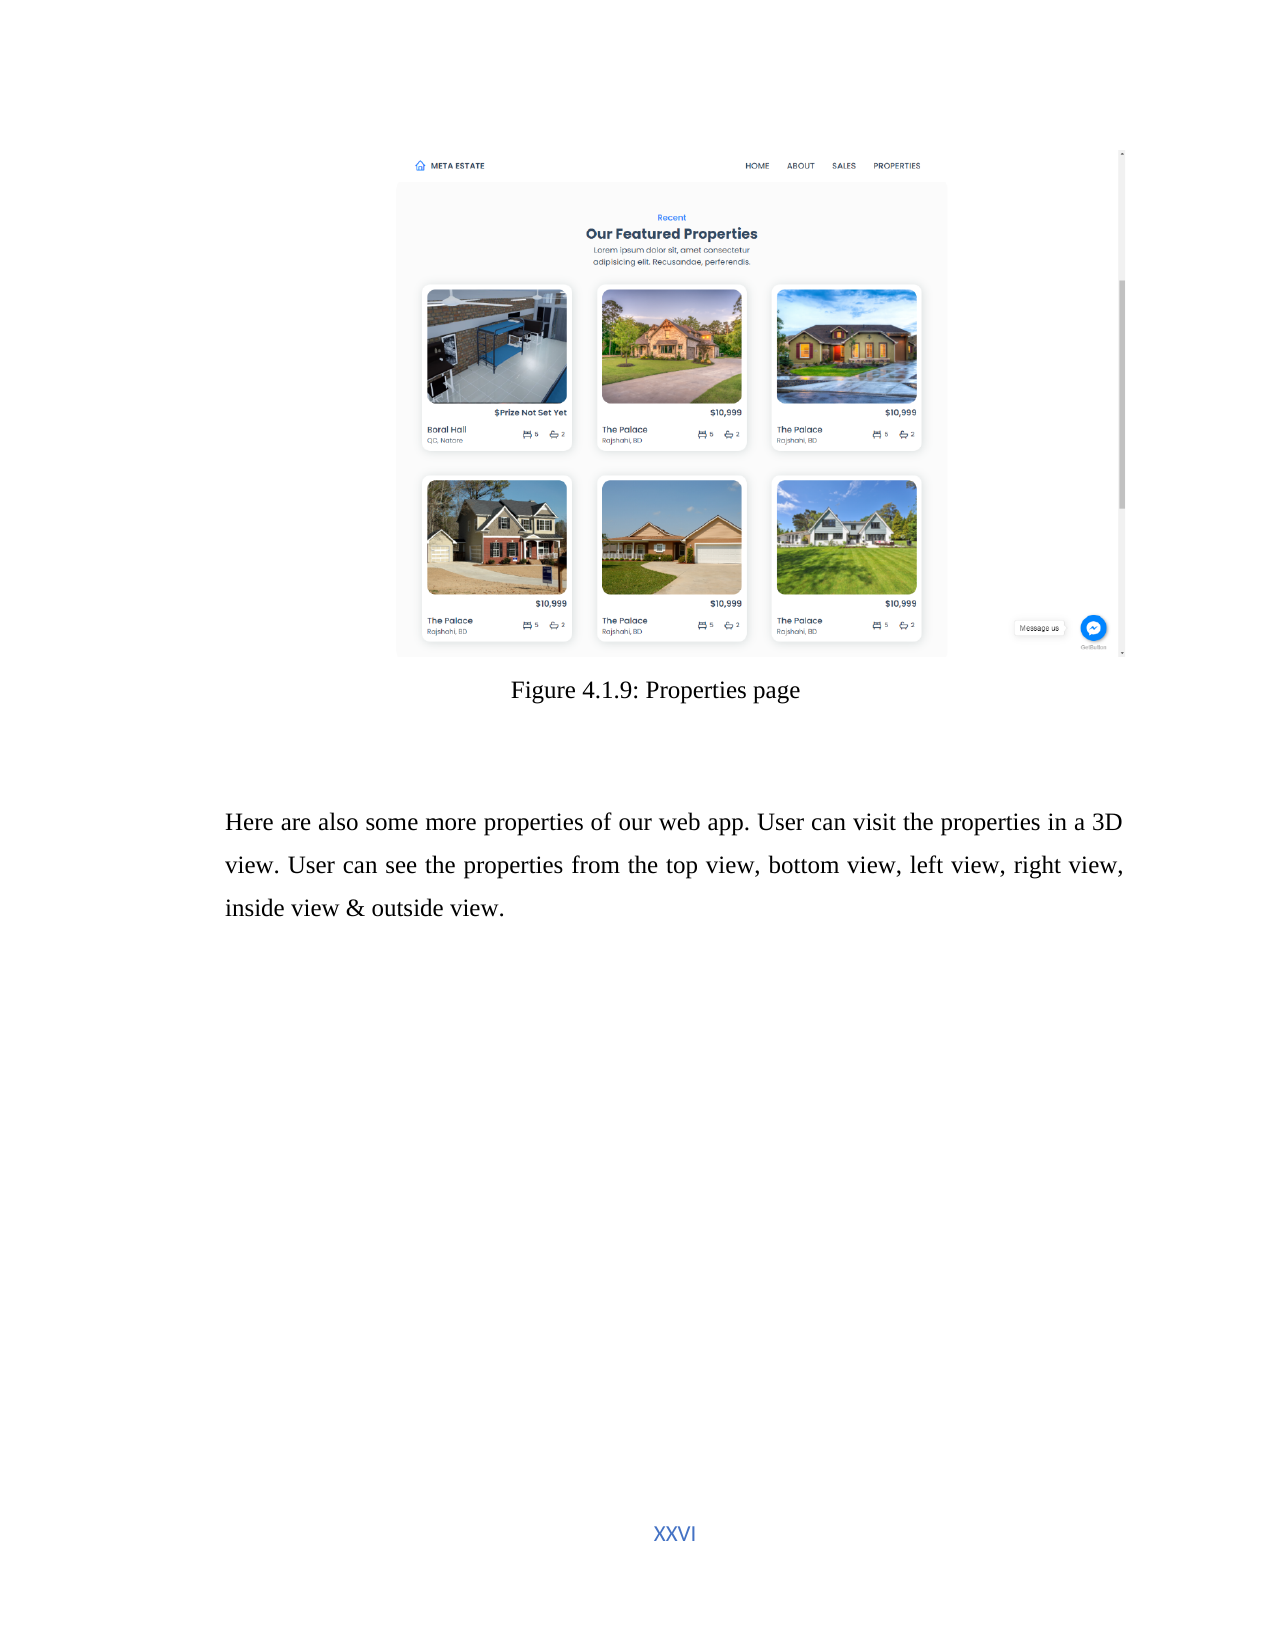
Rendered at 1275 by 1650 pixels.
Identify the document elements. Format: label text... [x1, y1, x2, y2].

picture [225, 150, 1125, 657]
text Here are also some more properties of our web app. User can visit the properties in a 3D view. User can see the properties from the top view, bottom view, left view, right view, inside view & outside view. [225, 807, 1125, 922]
